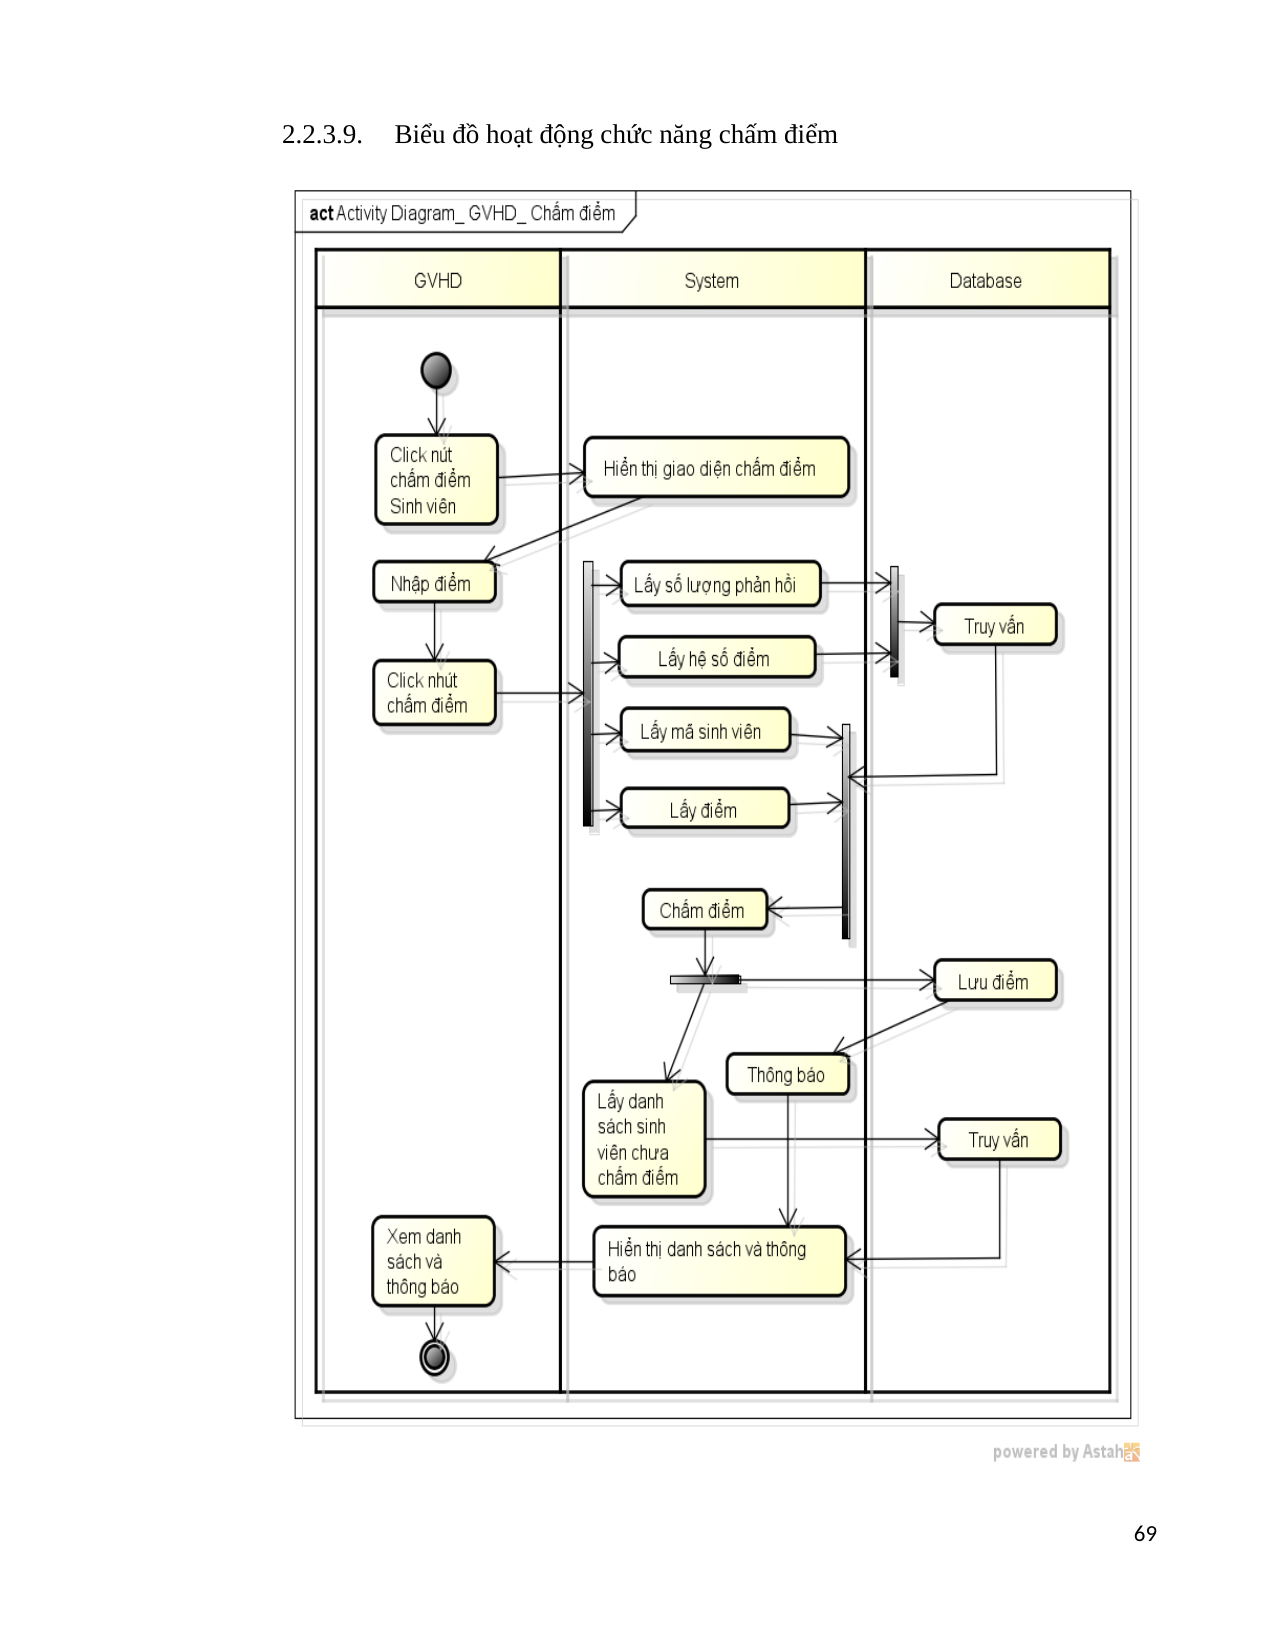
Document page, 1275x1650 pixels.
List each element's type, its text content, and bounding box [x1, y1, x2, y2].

picture [281, 174, 1145, 1468]
list Biểu đồ hoạt động chức năng chấm điểm [282, 118, 1157, 149]
